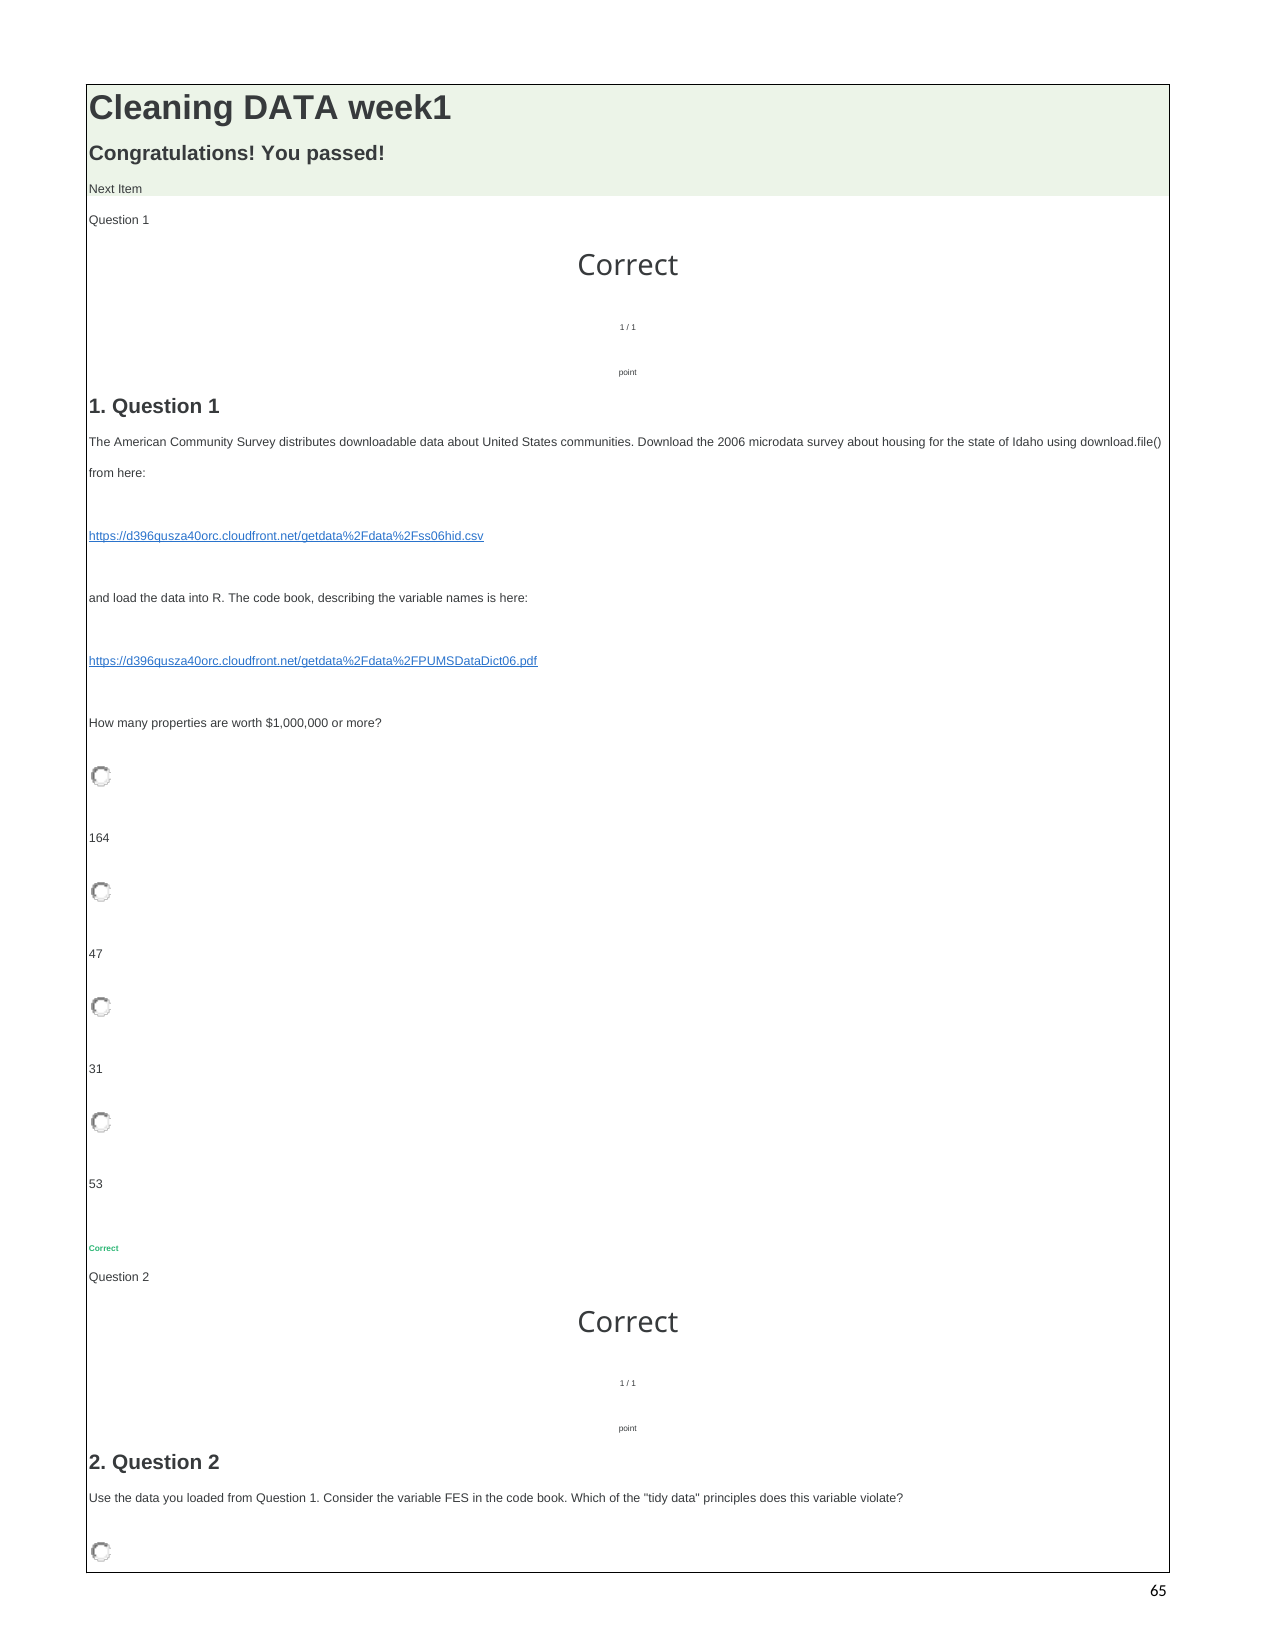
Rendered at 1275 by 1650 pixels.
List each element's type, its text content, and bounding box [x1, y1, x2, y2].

text How many properties are worth $1,000,000 or more? [87, 696, 1169, 730]
text 53 [87, 1157, 1169, 1191]
text 47 [87, 926, 1169, 961]
text Correct [87, 1298, 1169, 1341]
text Cleaning DATA week1 Congratulations! You passed! [87, 85, 1169, 164]
text Correct [87, 241, 1169, 284]
text Next Item [87, 178, 1169, 196]
text and load the data into R. The code book, describing the variable names is here: [87, 571, 1169, 605]
text point [87, 1402, 1169, 1433]
text https://d396qusza40orc.cloudfront.net/getdata%2Fdata%2Fss06hid.csv [87, 508, 1169, 542]
text 1 / 1 [87, 1357, 1169, 1388]
subtitle 2. Question 2 [87, 1447, 1169, 1474]
text point [87, 346, 1169, 377]
text Question 2 [87, 1267, 1169, 1284]
subtitle 1. Question 1 [87, 390, 1169, 417]
text The American Community Survey distributes downloadable data about United States communities. Download the 2006 microdata survey about housing for the state of Idaho using download.file() from here: [89, 417, 1167, 480]
text Correct [87, 1217, 1169, 1253]
text 164 [87, 811, 1169, 845]
text Use the data you loaded from Question 1. Consider the variable FES in the code book. Which of the "tidy data" principles does this variable violate? [89, 1474, 1167, 1505]
text Question 1 [87, 209, 1169, 227]
text 31 [87, 1042, 1169, 1076]
text https://d396qusza40orc.cloudfront.net/getdata%2Fdata%2FPUMSDataDict06.pdf [87, 633, 1169, 667]
text 1 / 1 [87, 301, 1169, 332]
